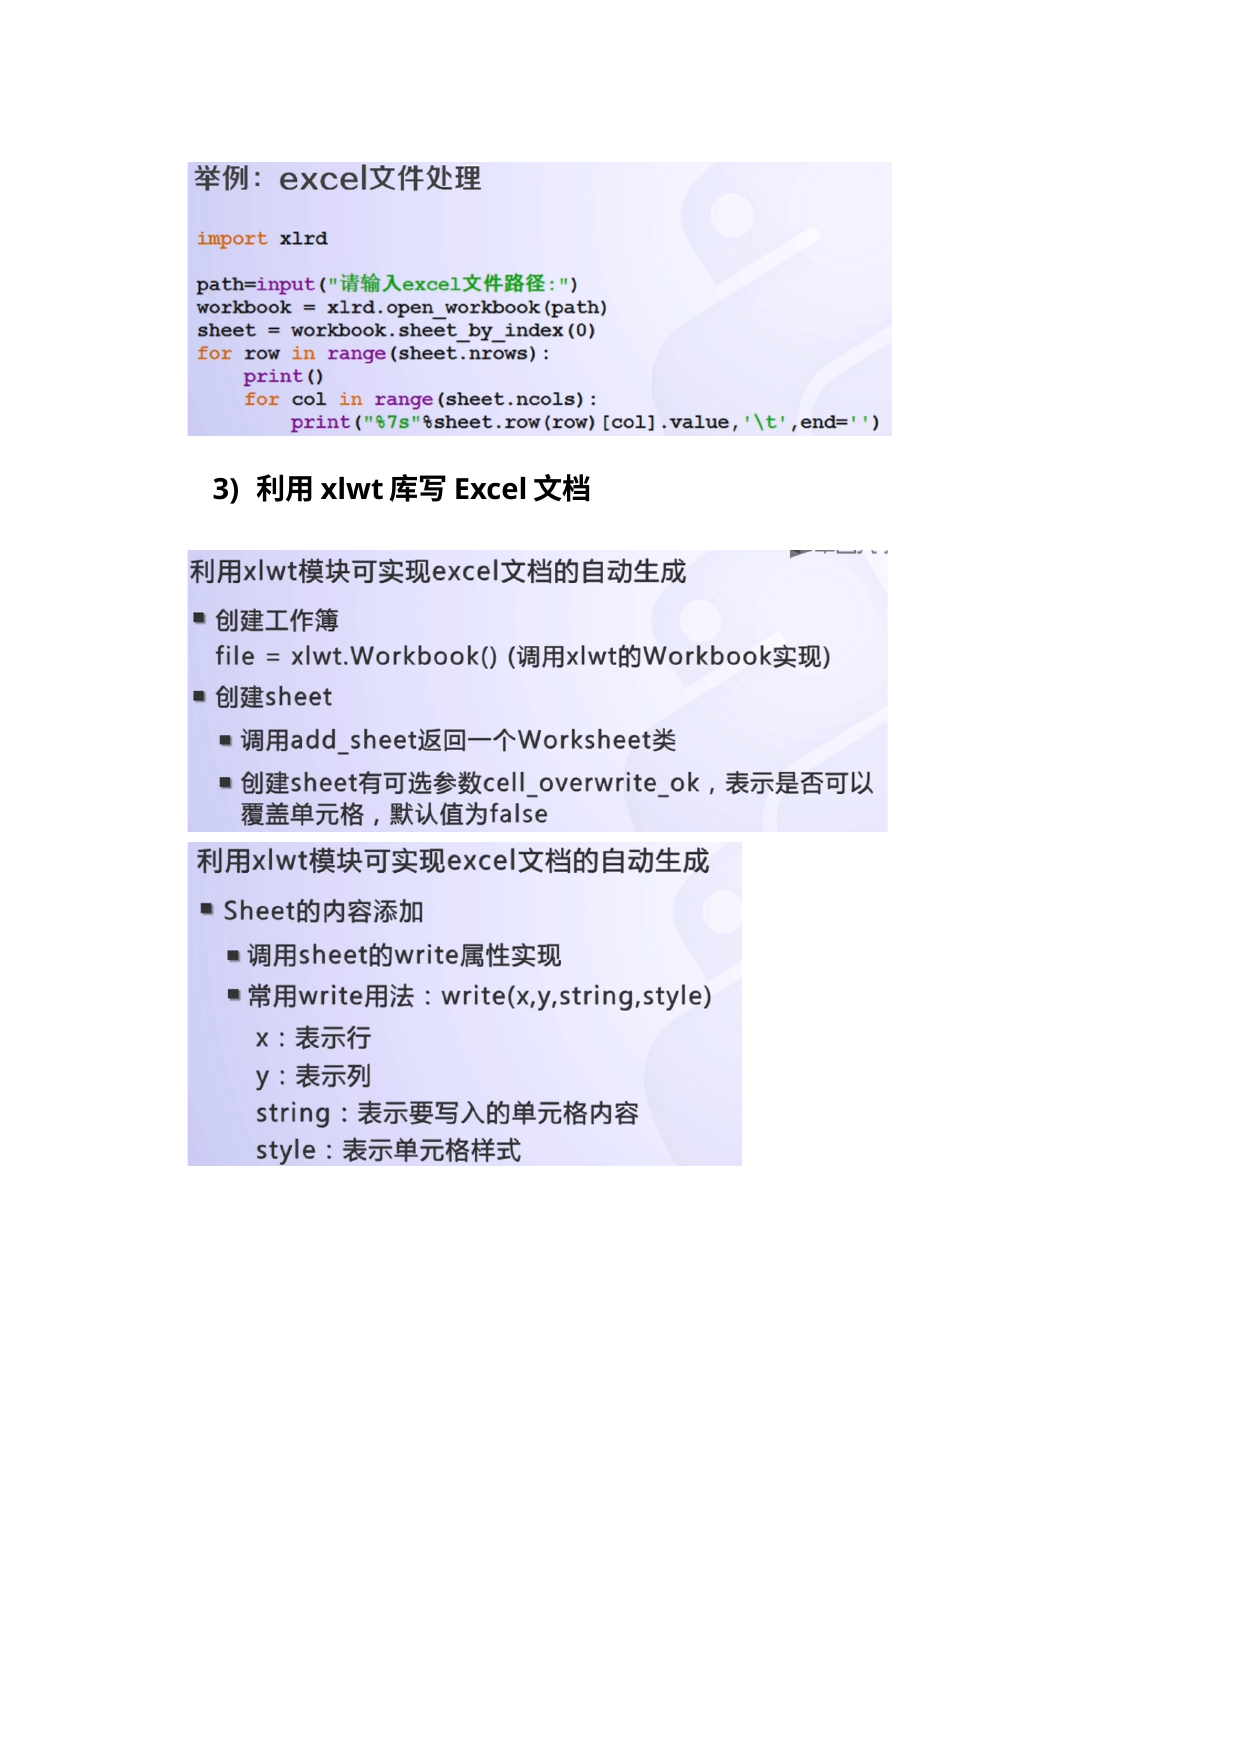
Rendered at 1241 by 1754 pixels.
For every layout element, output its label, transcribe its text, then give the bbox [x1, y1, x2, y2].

subtitle 利用xlwt库写Excel文档 [212, 454, 1028, 519]
picture [187, 162, 892, 436]
picture [187, 550, 888, 832]
picture [187, 842, 743, 1166]
